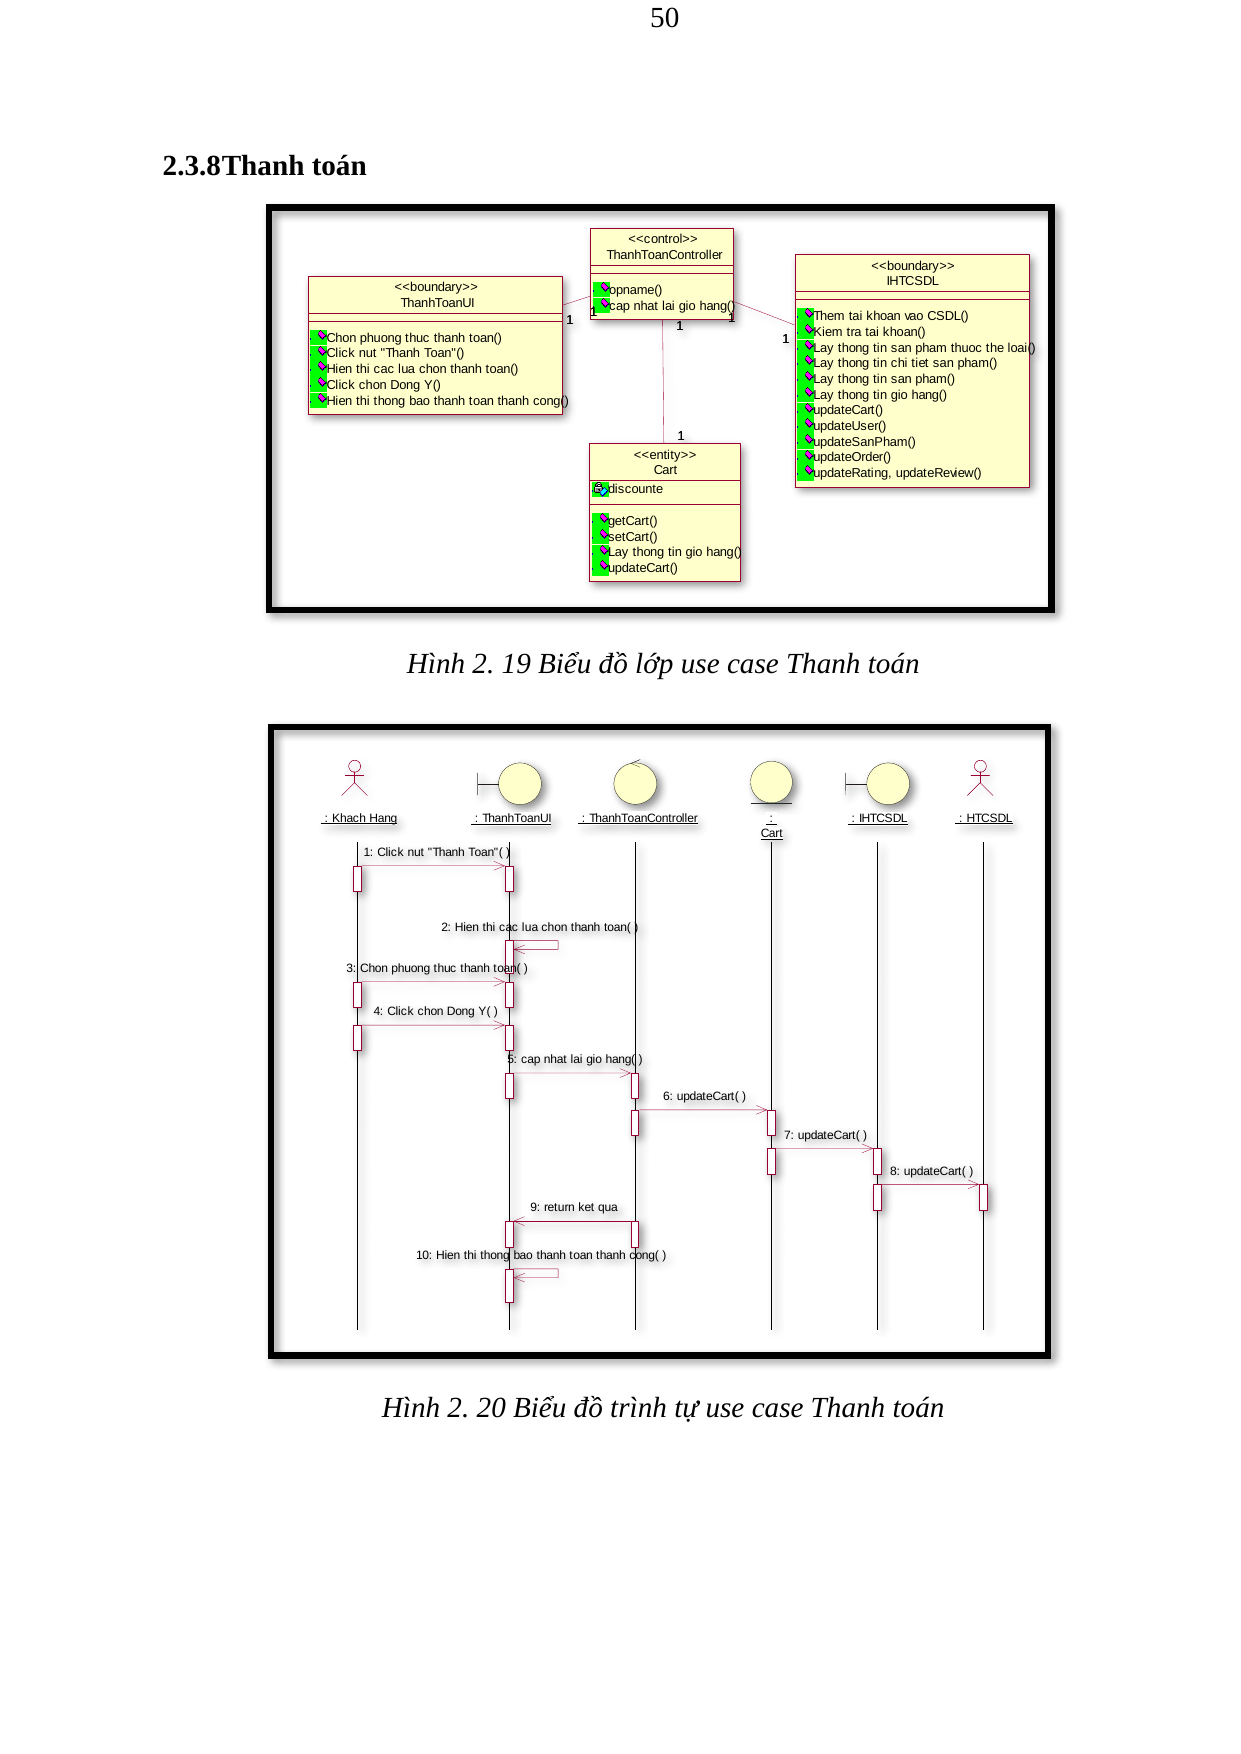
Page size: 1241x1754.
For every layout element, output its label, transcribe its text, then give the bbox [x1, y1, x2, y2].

text Hình 2. 20 Biểu đồ trình tự use case Thanh toán [207, 1390, 1122, 1424]
text Hình 2. 19 Biểu đồ lớp use case Thanh toán [207, 646, 1122, 680]
subtitle Thanh toán [162, 148, 1122, 181]
